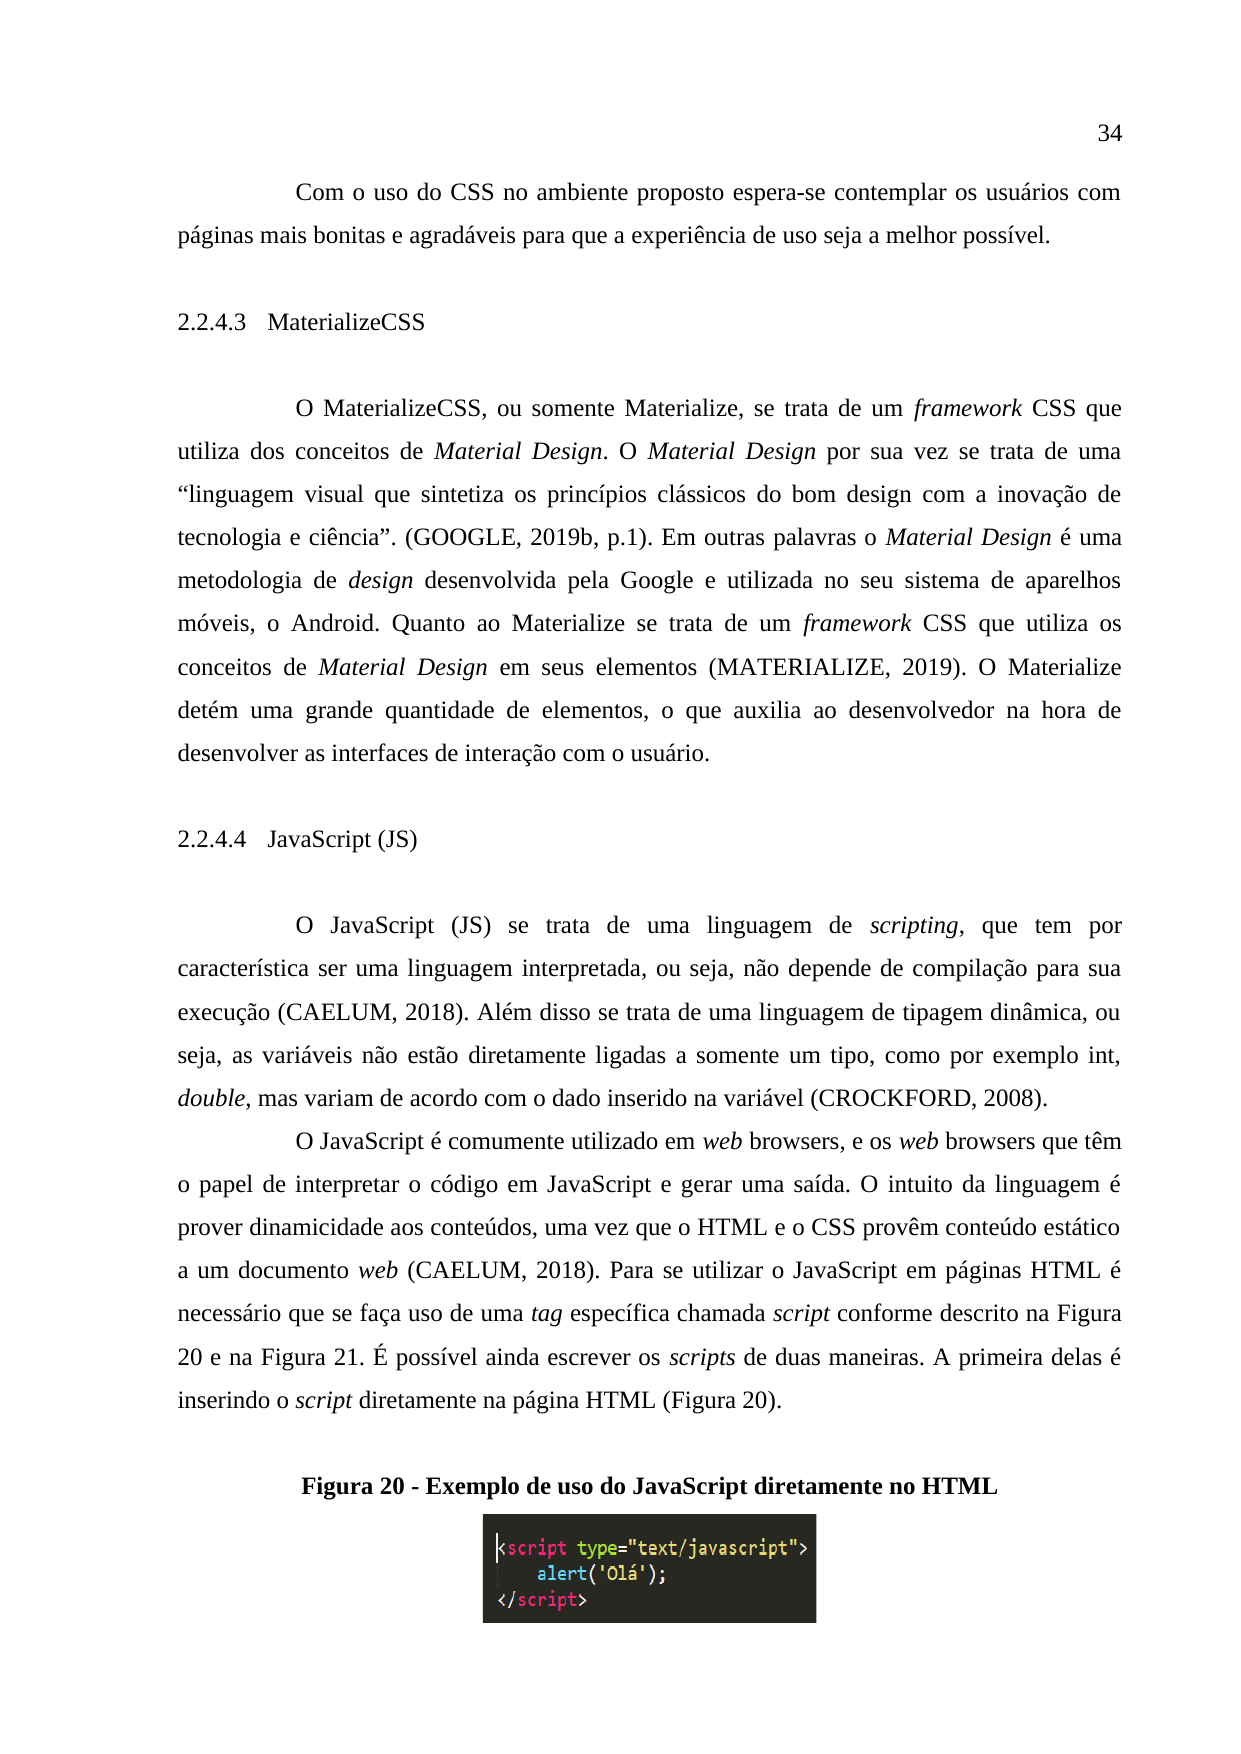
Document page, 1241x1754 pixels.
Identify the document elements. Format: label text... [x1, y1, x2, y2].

text Figura 20 - Exemplo de uso do JavaScript diretamente no HTML [177, 1471, 1122, 1500]
text O JavaScript (JS) se trata de uma linguagem de scripting, que tem por característica ser uma linguagem interpretada, ou seja, não depende de compilação para sua execução (CAELUM, 2018). Além disso se trata de uma linguagem de tipagem dinâmica, ou seja, as variáveis não estão diretamente ligadas a somente um tipo, como por exemplo int, double, mas variam de acordo com o dado inserido na variável (CROCKFORD, 2008). [177, 910, 1122, 1112]
text O JavaScript é comumente utilizado em web browsers, e os web browsers que têm o papel de interpretar o código em JavaScript e gerar uma saída. O intuito da linguagem é prover dinamicidade aos conteúdos, uma vez que o HTML e o CSS provêm conteúdo estático a um documento web (CAELUM, 2018). Para se utilizar o JavaScript em páginas HTML é necessário que se faça uso de uma tag específica chamada script conforme descrito na Figura 20 e na Figura 21. É possível ainda escrever os scripts de duas maneiras. A primeira delas é inserindo o script diretamente na página HTML (Figura 20). [177, 1126, 1122, 1413]
text Com o uso do CSS no ambiente proposto espera-se contemplar os usuários com páginas mais bonitas e agradáveis para que a experiência de uso seja a melhor possível. [177, 177, 1122, 249]
text O MaterializeCSS, ou somente Materialize, se trata de um framework CSS que utiliza dos conceitos de Material Design. O Material Design por sua vez se trata de uma “linguagem visual que sintetiza os princípios clássicos do bom design com a inovação de tecnologia e ciência”. (GOOGLE, 2019b, p.1). Em outras palavras o Material Design é uma metodologia de design desenvolvida pela Google e utilizada no seu sistema de aparelhos móveis, o Android. Quanto ao Materialize se trata de um framework CSS que utiliza os conceitos de Material Design em seus elementos (MATERIALIZE, 2019). O Materialize detém uma grande quantidade de elementos, o que auxilia ao desenvolvedor na hora de desenvolver as interfaces de interação com o usuário. [177, 393, 1122, 767]
picture [482, 1514, 817, 1623]
subtitle MaterializeCSS [177, 307, 1122, 335]
subtitle JavaScript (JS) [177, 824, 1122, 853]
